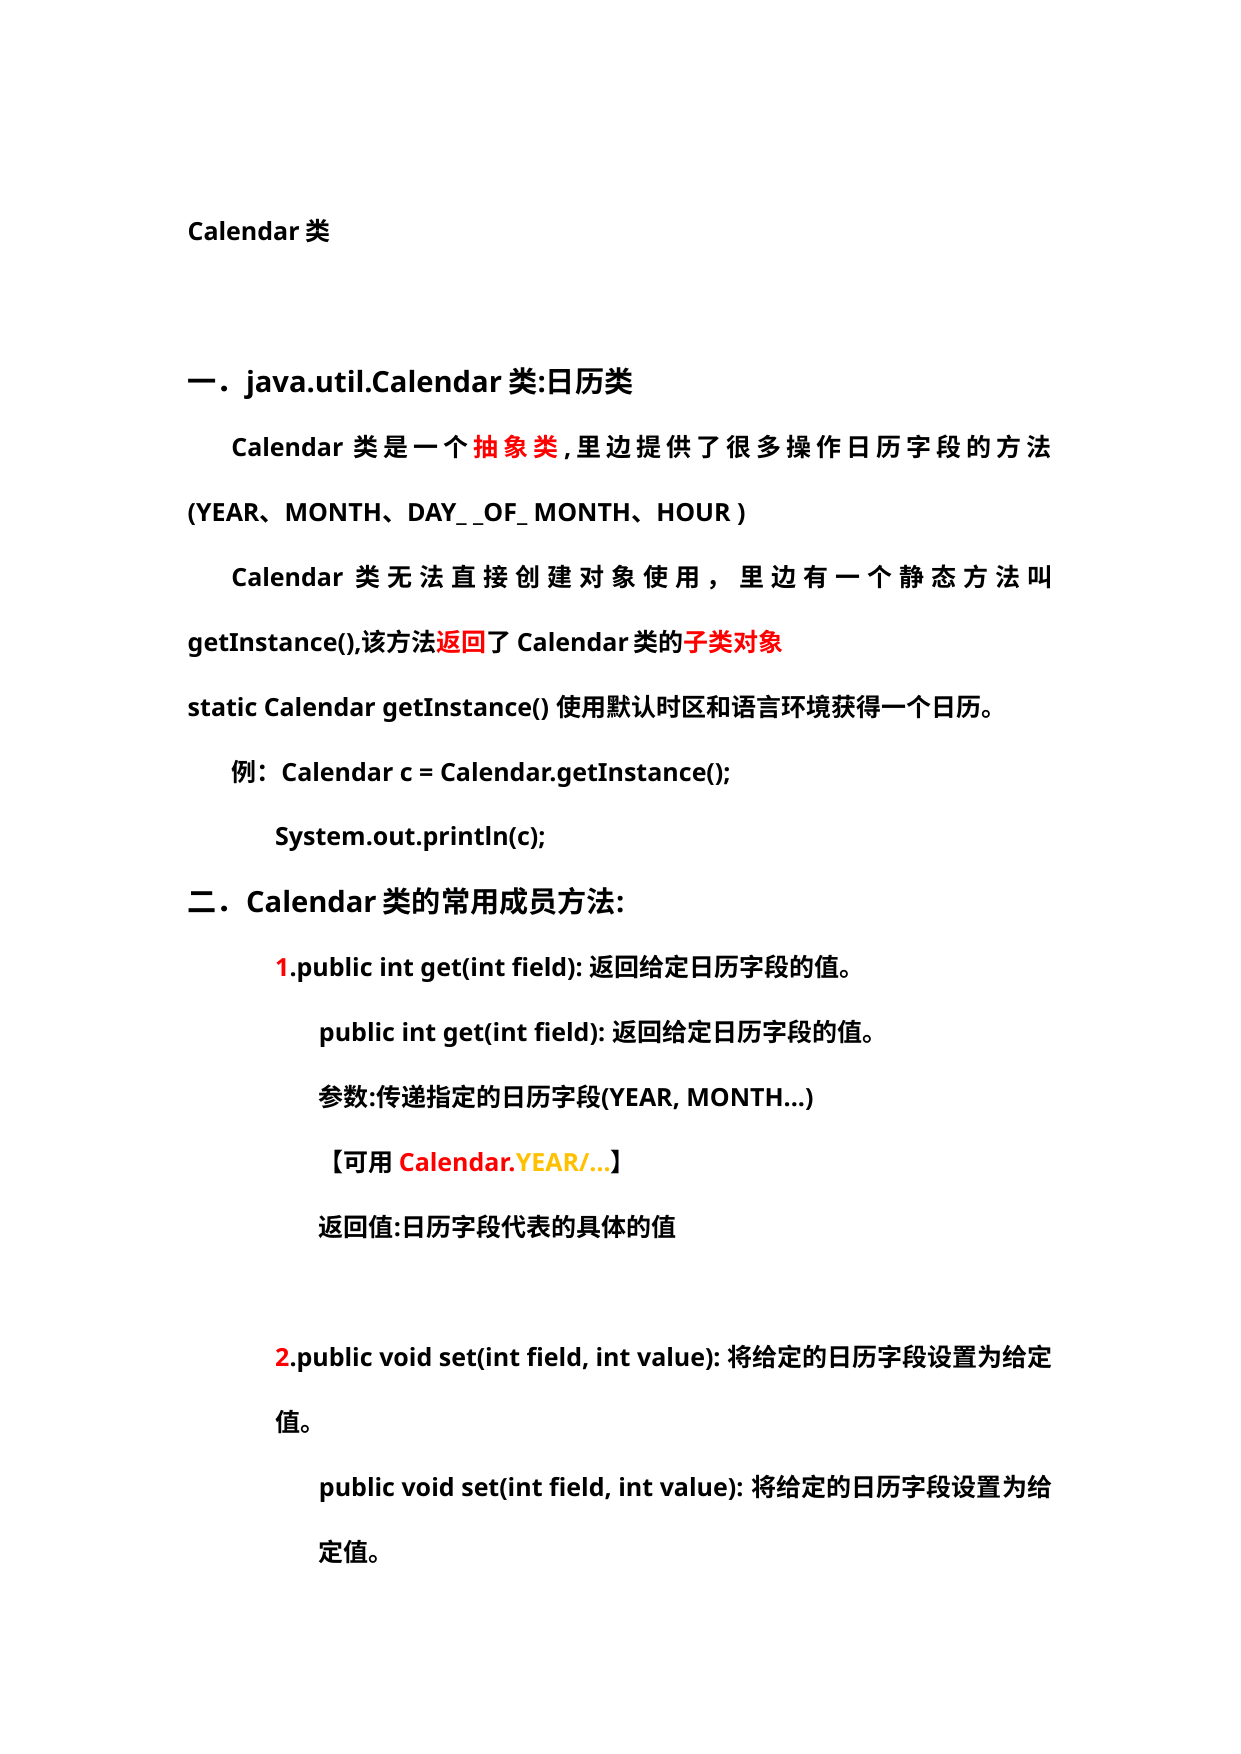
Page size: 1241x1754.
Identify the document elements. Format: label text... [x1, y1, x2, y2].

text 返回值:日历字段代表的具体的值 [275, 1193, 1053, 1258]
text Calendar类无法直接创建对象使用，里边有一个静态方法叫getInstance(),该方法返回了Calendar类的子类对象 [187, 543, 1053, 673]
text System.out.println(c); [187, 803, 1053, 868]
text 2.public void set(int field, int value): 将给定的日历字段设置为给定值。 [275, 1323, 1053, 1453]
text public void set(int field, int value): 将给定的日历字段设置为给定值。 [319, 1453, 1053, 1583]
subtitle Calendar类 [187, 197, 1053, 262]
text static Calendar getInstance() 使用默认时区和语言环境获得一个日历。 [187, 673, 1053, 738]
text 一．java.util.Calendar类:日历类 [187, 348, 1053, 413]
text Calendar类是一个抽象类,里边提供了很多操作日历字段的方法(YEAR、MONTH、DAY_ _OF_ MONTH、HOUR ) [187, 413, 1053, 543]
text 参数:传递指定的日历字段(YEAR, MONTH...) [275, 1063, 1053, 1128]
text 例：Calendar c = Calendar.getInstance(); [187, 738, 1053, 803]
text 二．Calendar类的常用成员方法: [187, 868, 1053, 933]
text 1.public int get(int field): 返回给定日历字段的值。 [231, 933, 1053, 998]
text public int get(int field): 返回给定日历字段的值。 [231, 998, 1053, 1063]
text 【可用Calendar.YEAR/…】 [275, 1128, 1053, 1193]
